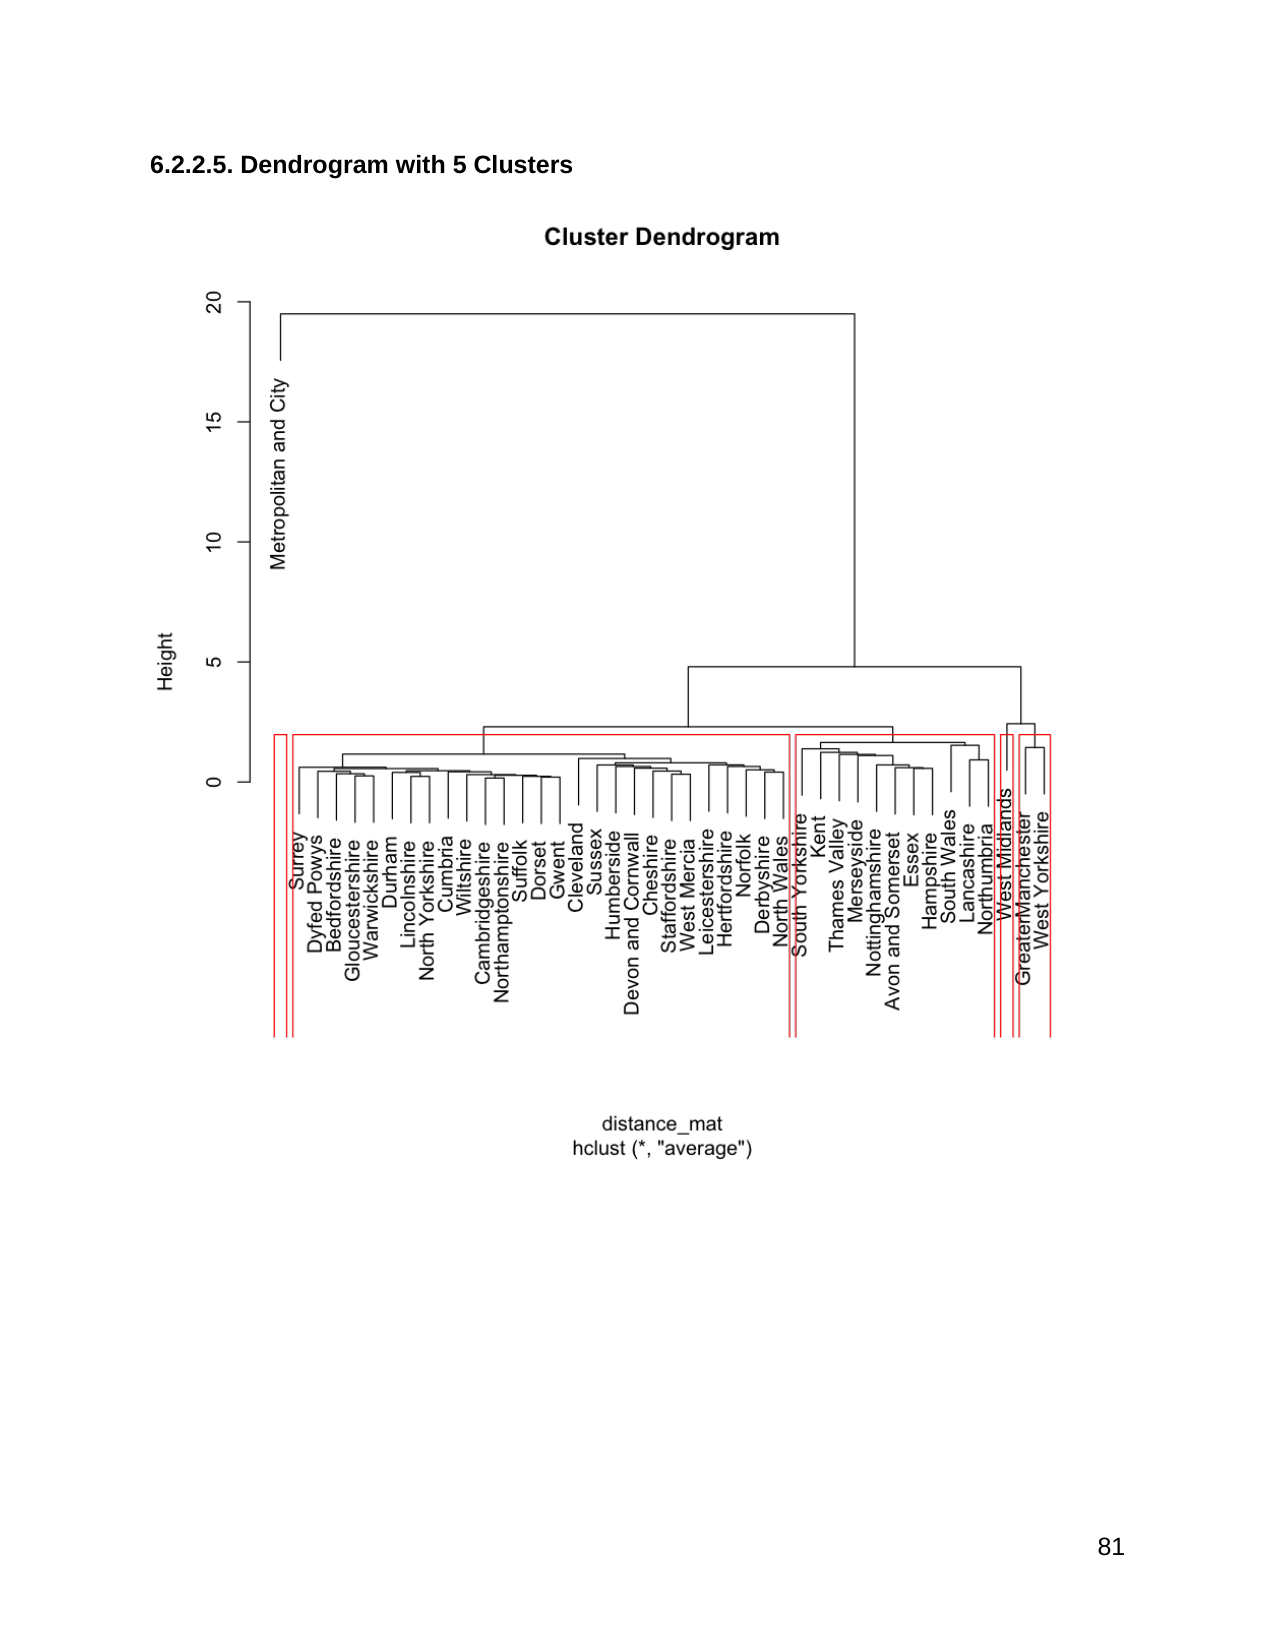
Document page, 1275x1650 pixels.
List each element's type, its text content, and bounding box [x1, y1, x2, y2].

subtitle 6.2.2.5. Dendrogram with 5 Clusters [150, 150, 1125, 179]
picture [150, 187, 1125, 1162]
